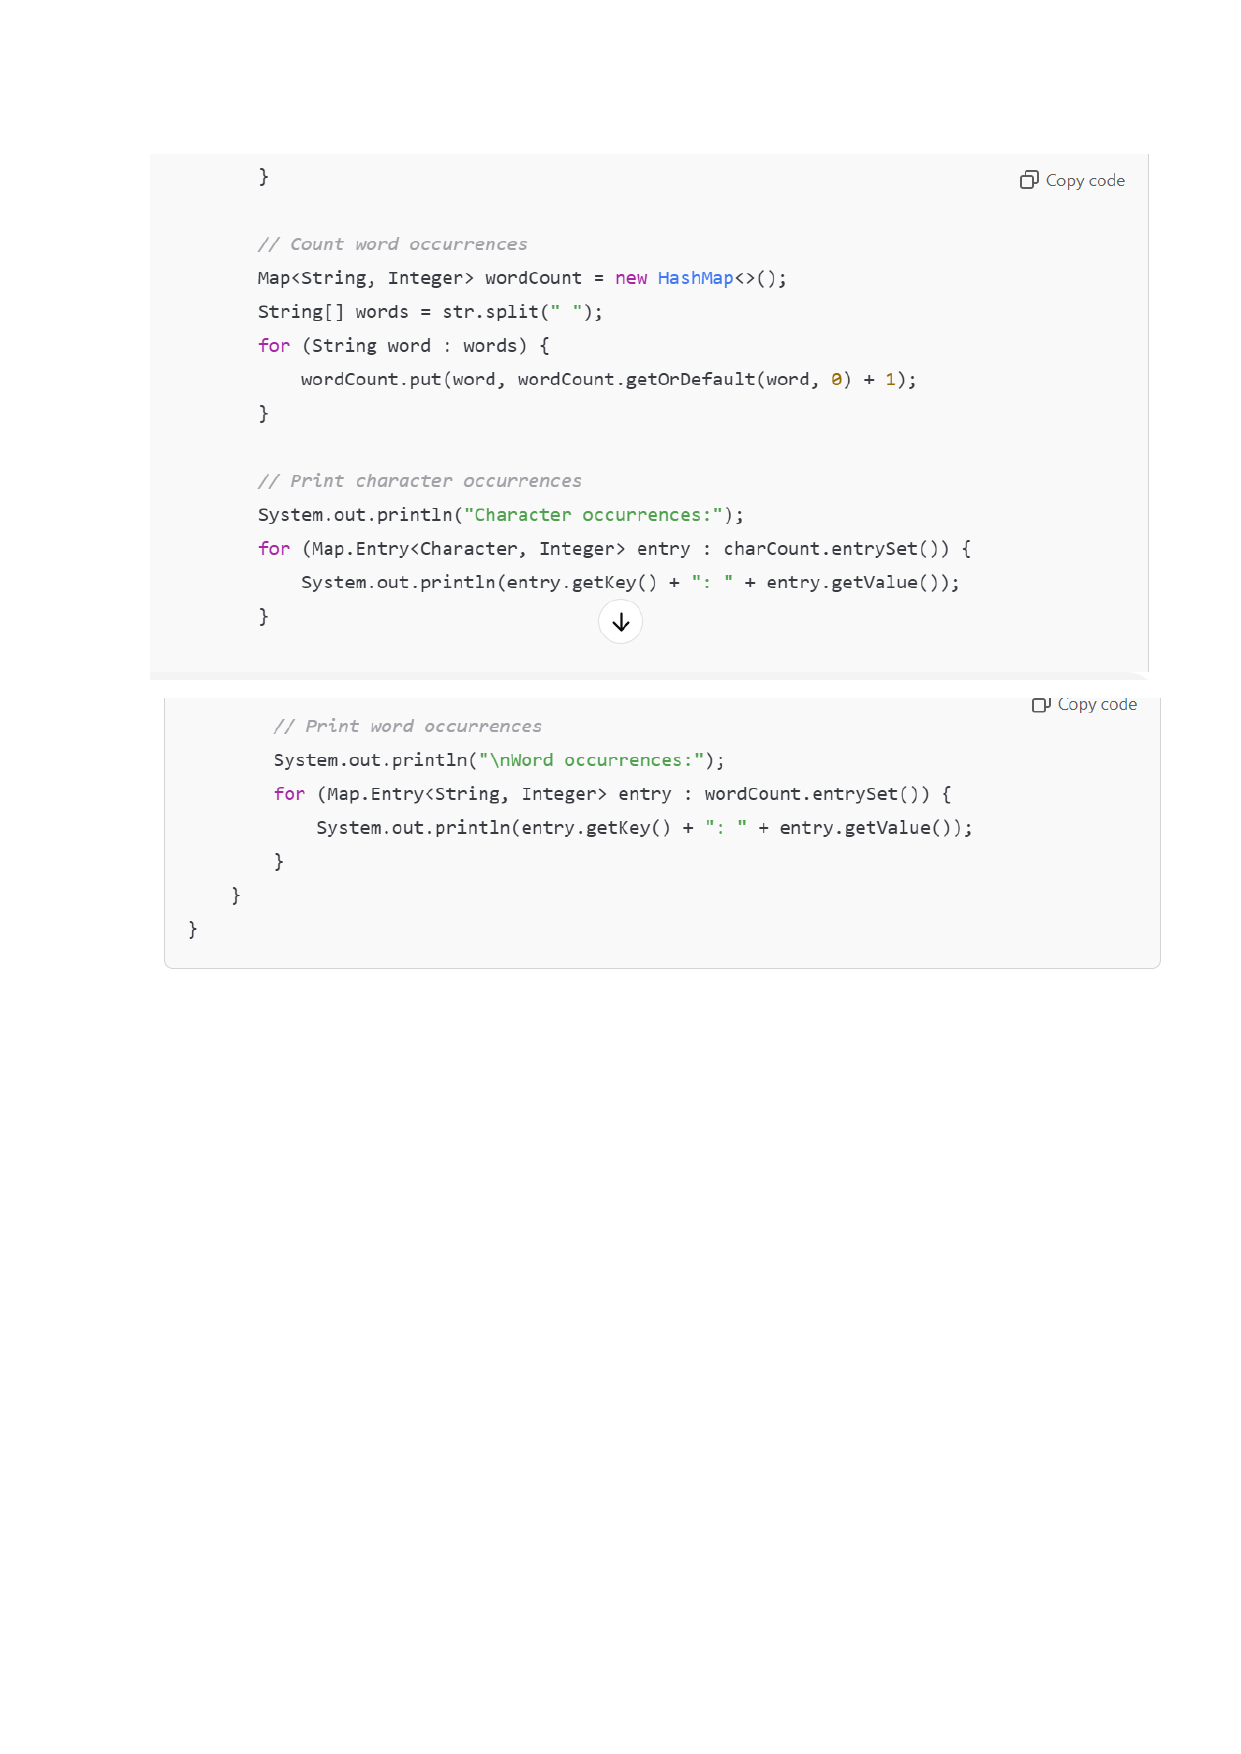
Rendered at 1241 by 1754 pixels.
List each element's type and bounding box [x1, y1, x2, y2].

picture [150, 698, 1195, 1002]
picture [150, 150, 1159, 680]
